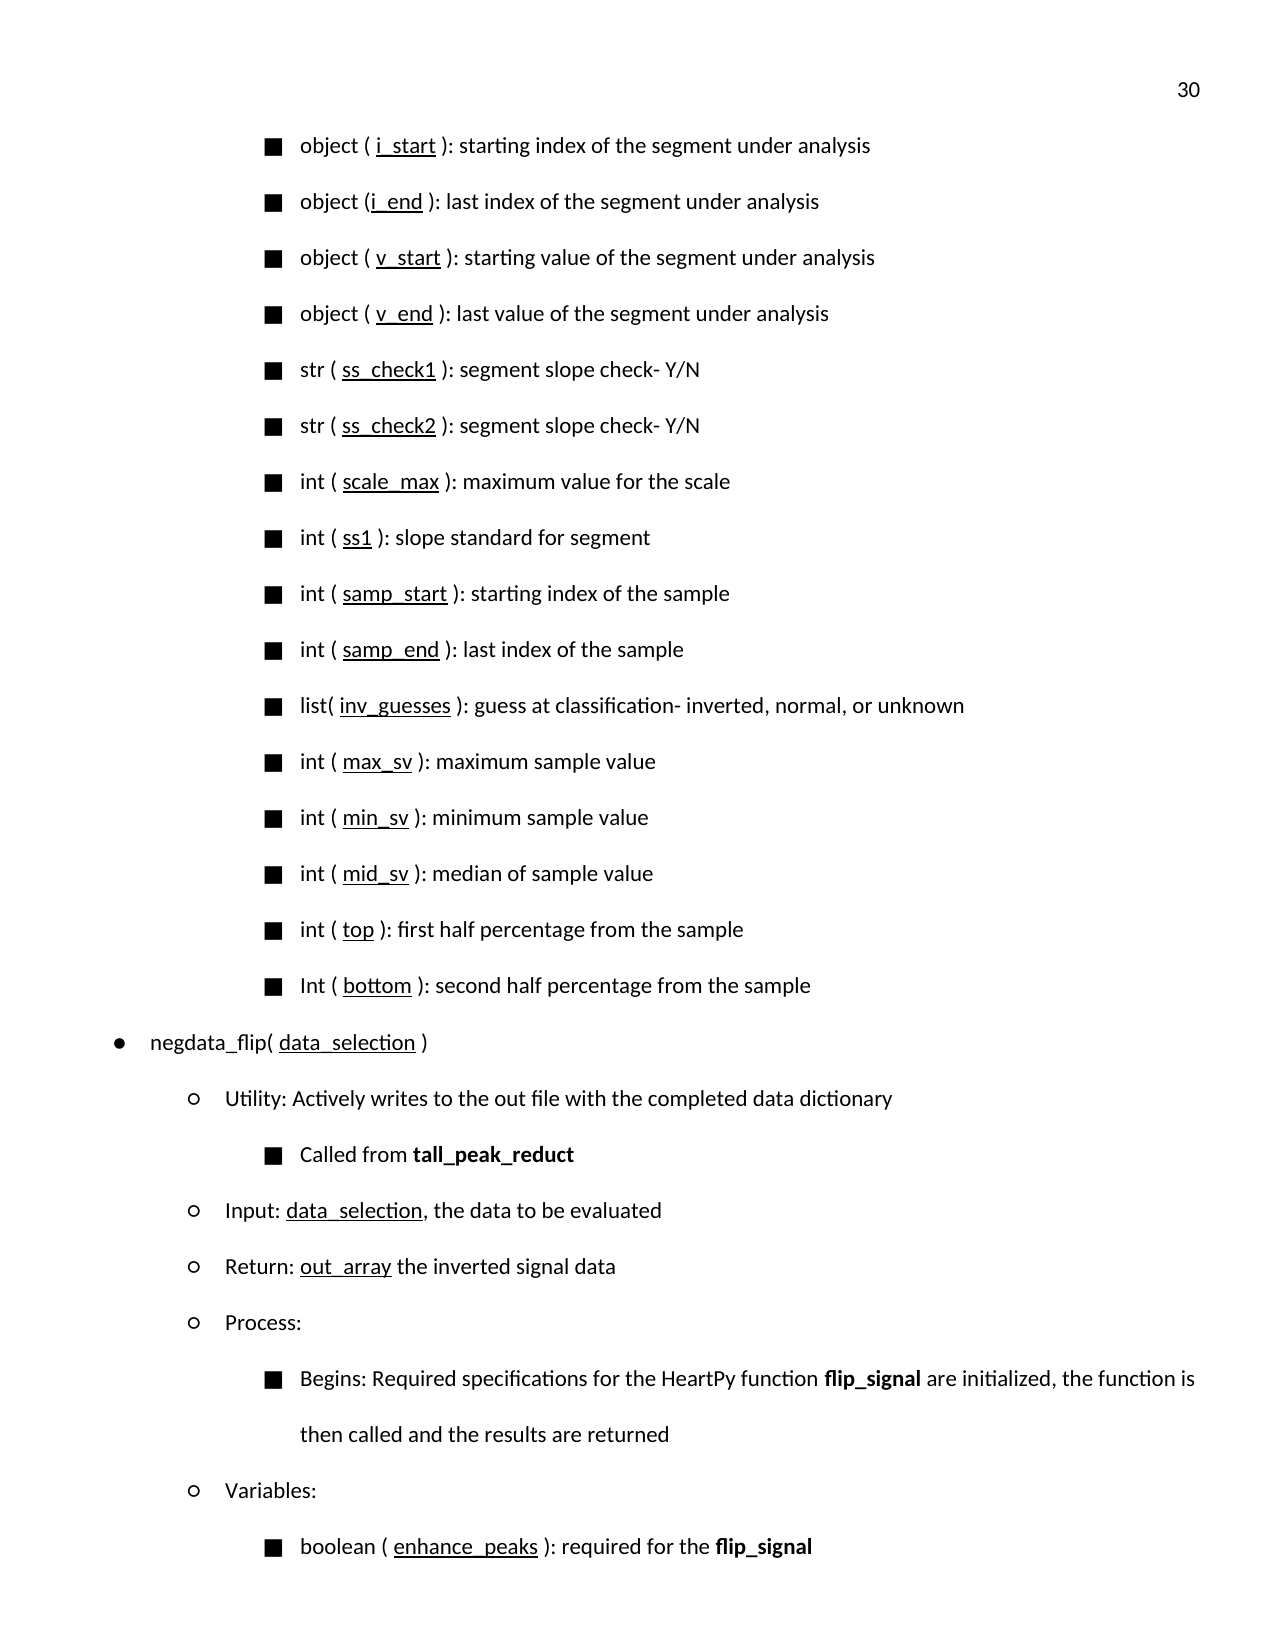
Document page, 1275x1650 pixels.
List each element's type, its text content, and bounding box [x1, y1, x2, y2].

list int ( mid_sv ): median of sample value [262, 859, 1200, 888]
list Return: out_array the inverted signal data [187, 1252, 1200, 1280]
list Input: data_selection, the data to be evaluated [187, 1196, 1200, 1224]
list int ( scale_max ): maximum value for the scale [262, 467, 1200, 495]
list object ( i_start ): starting index of the segment under analysis [262, 131, 1200, 159]
list boolean ( enhance_peaks ): required for the flip_signal [262, 1532, 1200, 1560]
list object (i_end ): last index of the segment under analysis [262, 187, 1200, 215]
list object ( v_end ): last value of the segment under analysis [262, 299, 1200, 327]
list list( inv_guesses ): guess at classification- inverted, normal, or unknown [262, 691, 1200, 719]
list Begins: Required specifications for the HeartPy function flip_signal are initialized, the function is then called and the results are returned [262, 1364, 1200, 1448]
list str ( ss_check2 ): segment slope check- Y/N [262, 411, 1200, 439]
list Variables: [187, 1476, 1200, 1504]
list int ( samp_end ): last index of the sample [262, 635, 1200, 663]
list int ( top ): first half percentage from the sample [262, 916, 1200, 944]
list Called from tall_peak_reduct [262, 1140, 1200, 1168]
list object ( v_start ): starting value of the segment under analysis [262, 243, 1200, 271]
list Utility: Actively writes to the out file with the completed data dictionary [187, 1084, 1200, 1112]
list int ( samp_start ): starting index of the sample [262, 579, 1200, 607]
list negdata_flip( data_selection ) [112, 1028, 1200, 1056]
list int ( max_sv ): maximum sample value [262, 747, 1200, 776]
list str ( ss_check1 ): segment slope check- Y/N [262, 355, 1200, 383]
list int ( min_sv ): minimum sample value [262, 803, 1200, 832]
list Process: [187, 1308, 1200, 1336]
list int ( ss1 ): slope standard for segment [262, 523, 1200, 551]
list Int ( bottom ): second half percentage from the sample [262, 972, 1200, 1000]
